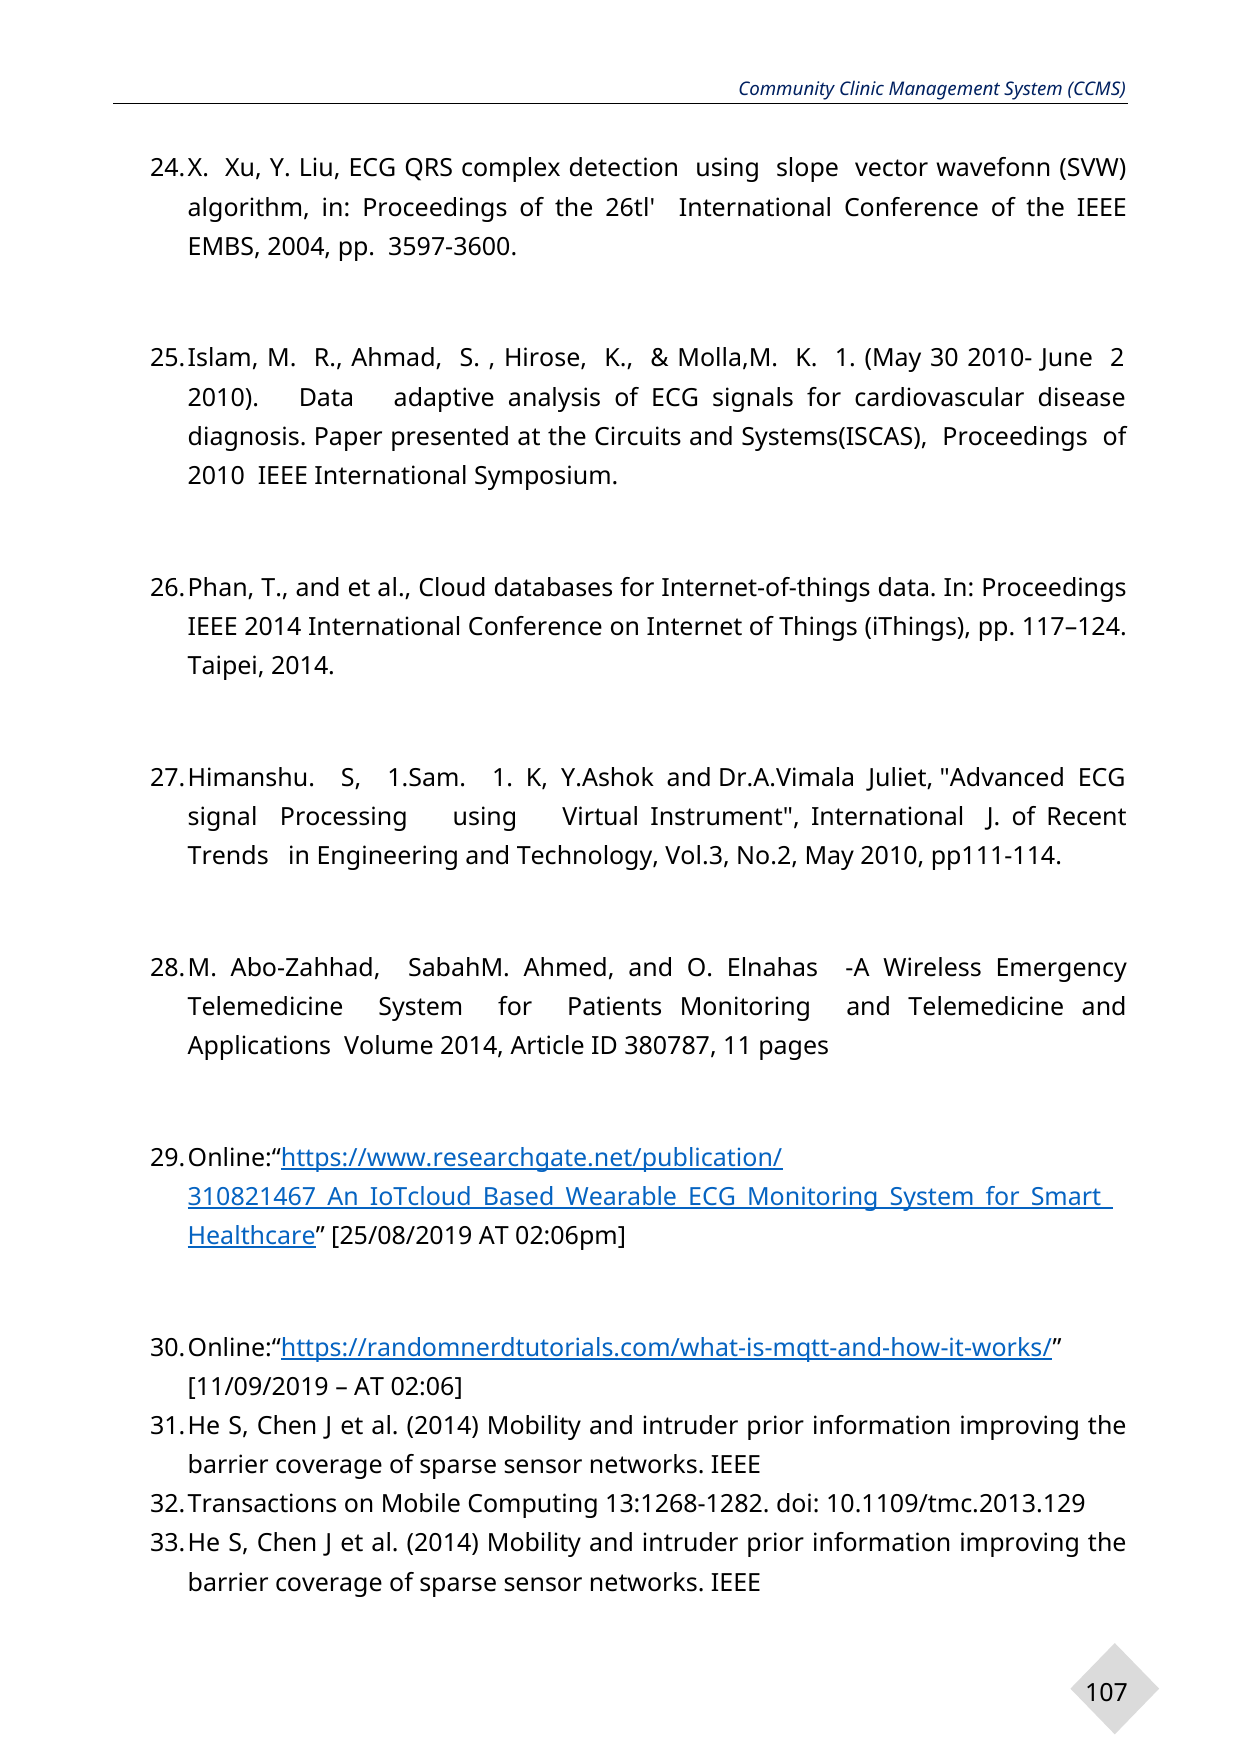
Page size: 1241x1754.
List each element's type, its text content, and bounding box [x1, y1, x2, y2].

list Phan, T., and et al., Cloud databases for Internet-of-things data. In: Proceedings IEEE 2014 International Conference on Internet of Things (iThings), pp. 117–124. Taipei, 2014. [150, 569, 1128, 682]
list X. Xu, Y. Liu, ECG QRS complex detection using slope vector wavefonn (SVW) algorithm, in: Proceedings of the 26tl' International Conference of the IEEE EMBS, 2004, pp. 3597-3600. [150, 150, 1128, 262]
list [150, 1486, 1128, 1520]
list Online:“https://randomnerdtutorials.com/what-is-mqtt-and-how-it-works/” [11/09/2019 – AT 02:06] [150, 1329, 1128, 1402]
list Islam, M. R., Ahmad, S. , Hirose, K., & Molla,M. K. 1. (May 30 2010- June 2 2010). Data adaptive analysis of ECG signals for cardiovascular disease diagnosis. Paper presented at the Circuits and Systems(ISCAS), Proceedings of 2010 IEEE International Symposium. [150, 340, 1128, 492]
list Himanshu. S, 1.Sam. 1. K, Y.Ashok and Dr.A.Vimala Juliet, "Advanced ECG signal Processing using Virtual Instrument", International J. of Recent Trends in Engineering and Technology, Vol.3, No.2, May 2010, pp111-114. [150, 759, 1128, 872]
list M. Abo-Zahhad, SabahM. Ahmed, and O. Elnahas -A Wireless Emergency Telemedicine System for Patients Monitoring and Telemedicine and Applications Volume 2014, Article ID 380787, 11 pages [150, 949, 1128, 1062]
list He S, Chen J et al. (2014) Mobility and intruder prior information improving the barrier coverage of sparse sensor networks. IEEE [150, 1525, 1128, 1598]
list Online:“https://www.researchgate.net/publication/310821467_An_IoTcloud_Based_Wearable_ECG_Monitoring_System_for_Smart_Healthcare” [25/08/2019 AT 02:06pm] [150, 1139, 1128, 1252]
list He S, Chen J et al. (2014) Mobility and intruder prior information improving the barrier coverage of sparse sensor networks. IEEE [150, 1407, 1128, 1481]
